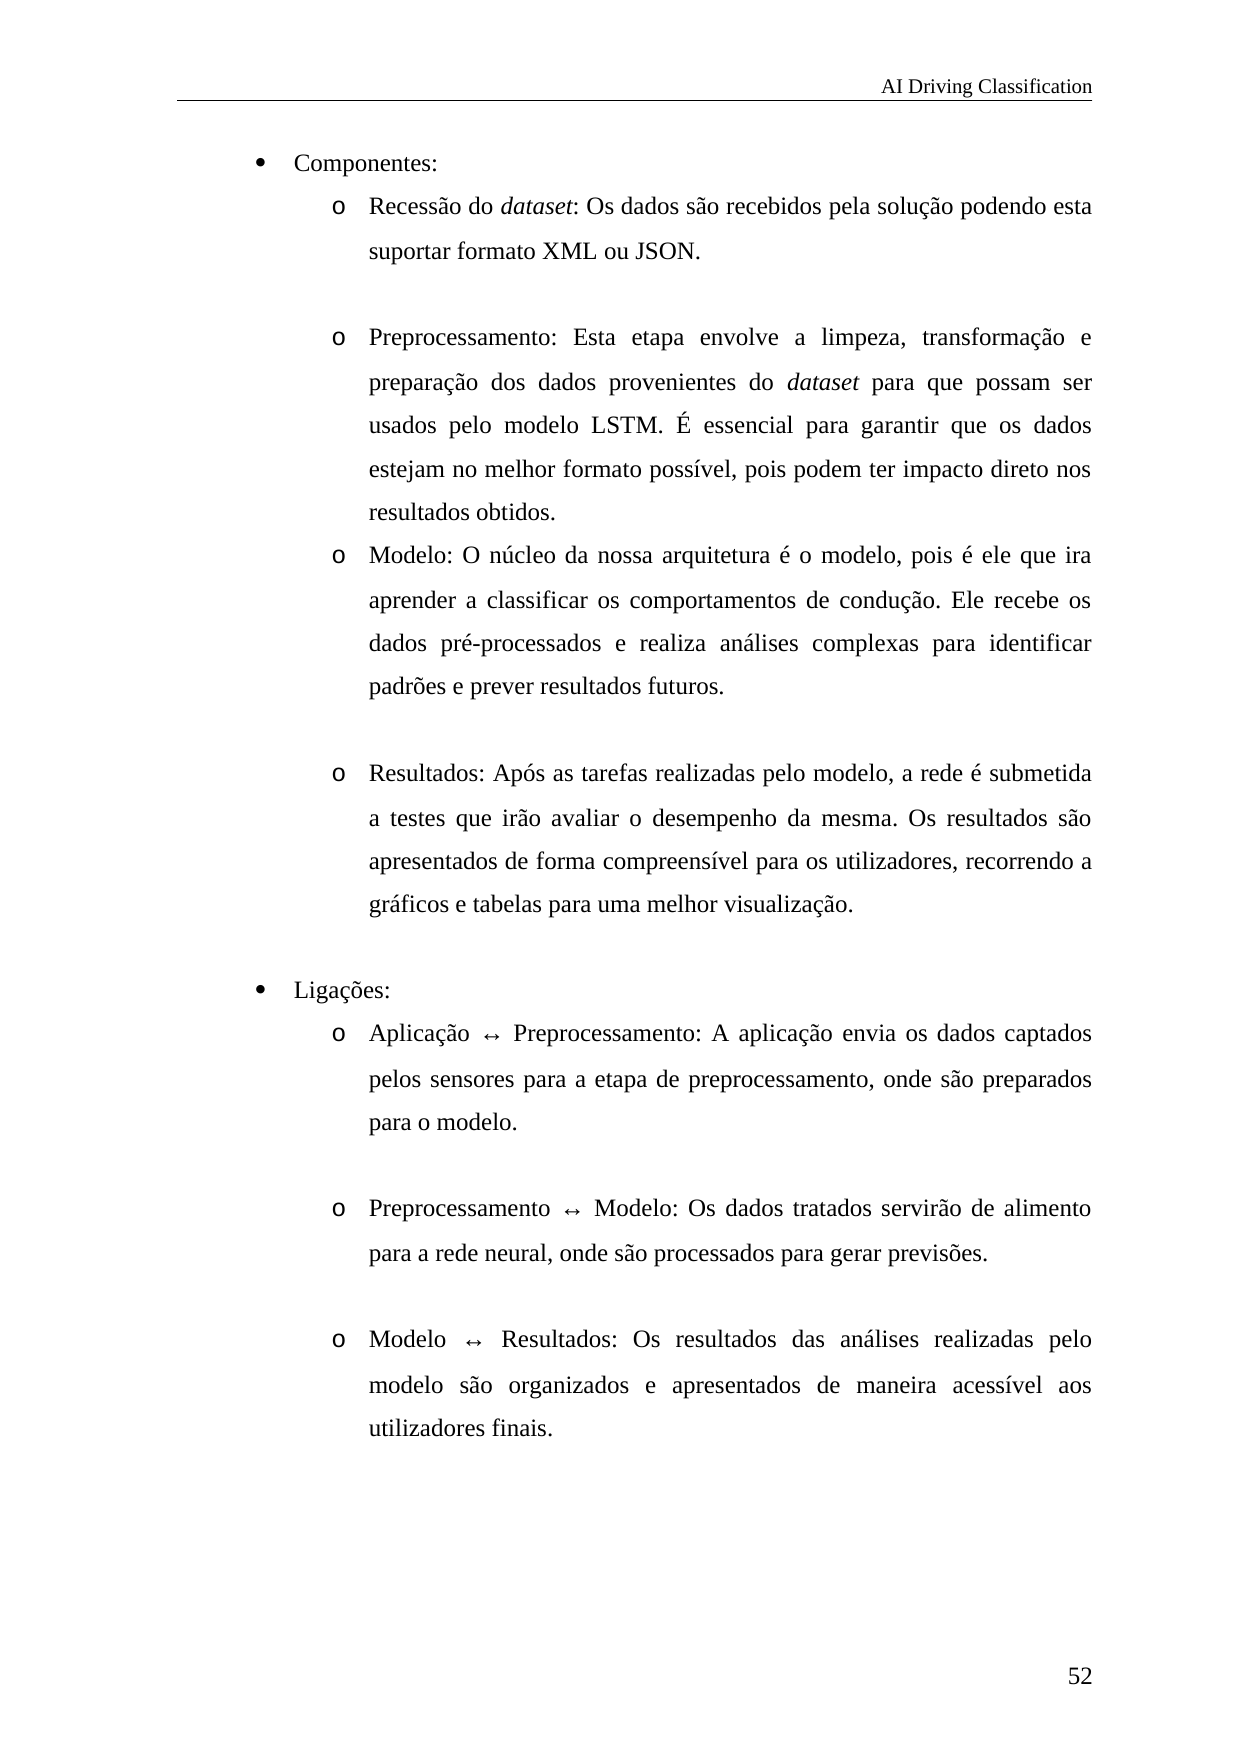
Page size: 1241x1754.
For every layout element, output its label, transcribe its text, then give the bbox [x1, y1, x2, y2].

list Resultados: Após as tarefas realizadas pelo modelo, a rede é submetida a testes que irão avaliar o desempenho da mesma. Os resultados são apresentados de forma compreensível para os utilizadores, recorrendo a gráficos e tabelas para uma melhor visualização. [331, 758, 1092, 918]
list Recessão do dataset: Os dados são recebidos pela solução podendo esta suportar formato XML ou JSON. [331, 191, 1092, 265]
list Componentes: [256, 148, 1092, 176]
list Preprocessamento ↔ Modelo: Os dados tratados servirão de alimento para a rede neural, onde são processados para gerar previsões. [331, 1193, 1092, 1267]
list Modelo ↔ Resultados: Os resultados das análises realizadas pelo modelo são organizados e apresentados de maneira acessível aos utilizadores finais. [331, 1324, 1092, 1442]
list Modelo: O núcleo da nossa arquitetura é o modelo, pois é ele que ira aprender a classificar os comportamentos de condução. Ele recebe os dados pré-processados e realiza análises complexas para identificar padrões e prever resultados futuros. [331, 540, 1092, 700]
list Aplicação ↔ Preprocessamento: A aplicação envia os dados captados pelos sensores para a etapa de preprocessamento, onde são preparados para o modelo. [331, 1018, 1092, 1136]
list Ligações: [256, 975, 1092, 1004]
list Preprocessamento: Esta etapa envolve a limpeza, transformação e preparação dos dados provenientes do dataset para que possam ser usados pelo modelo LSTM. É essencial para garantir que os dados estejam no melhor formato possível, pois podem ter impacto direto nos resultados obtidos. [331, 322, 1092, 526]
